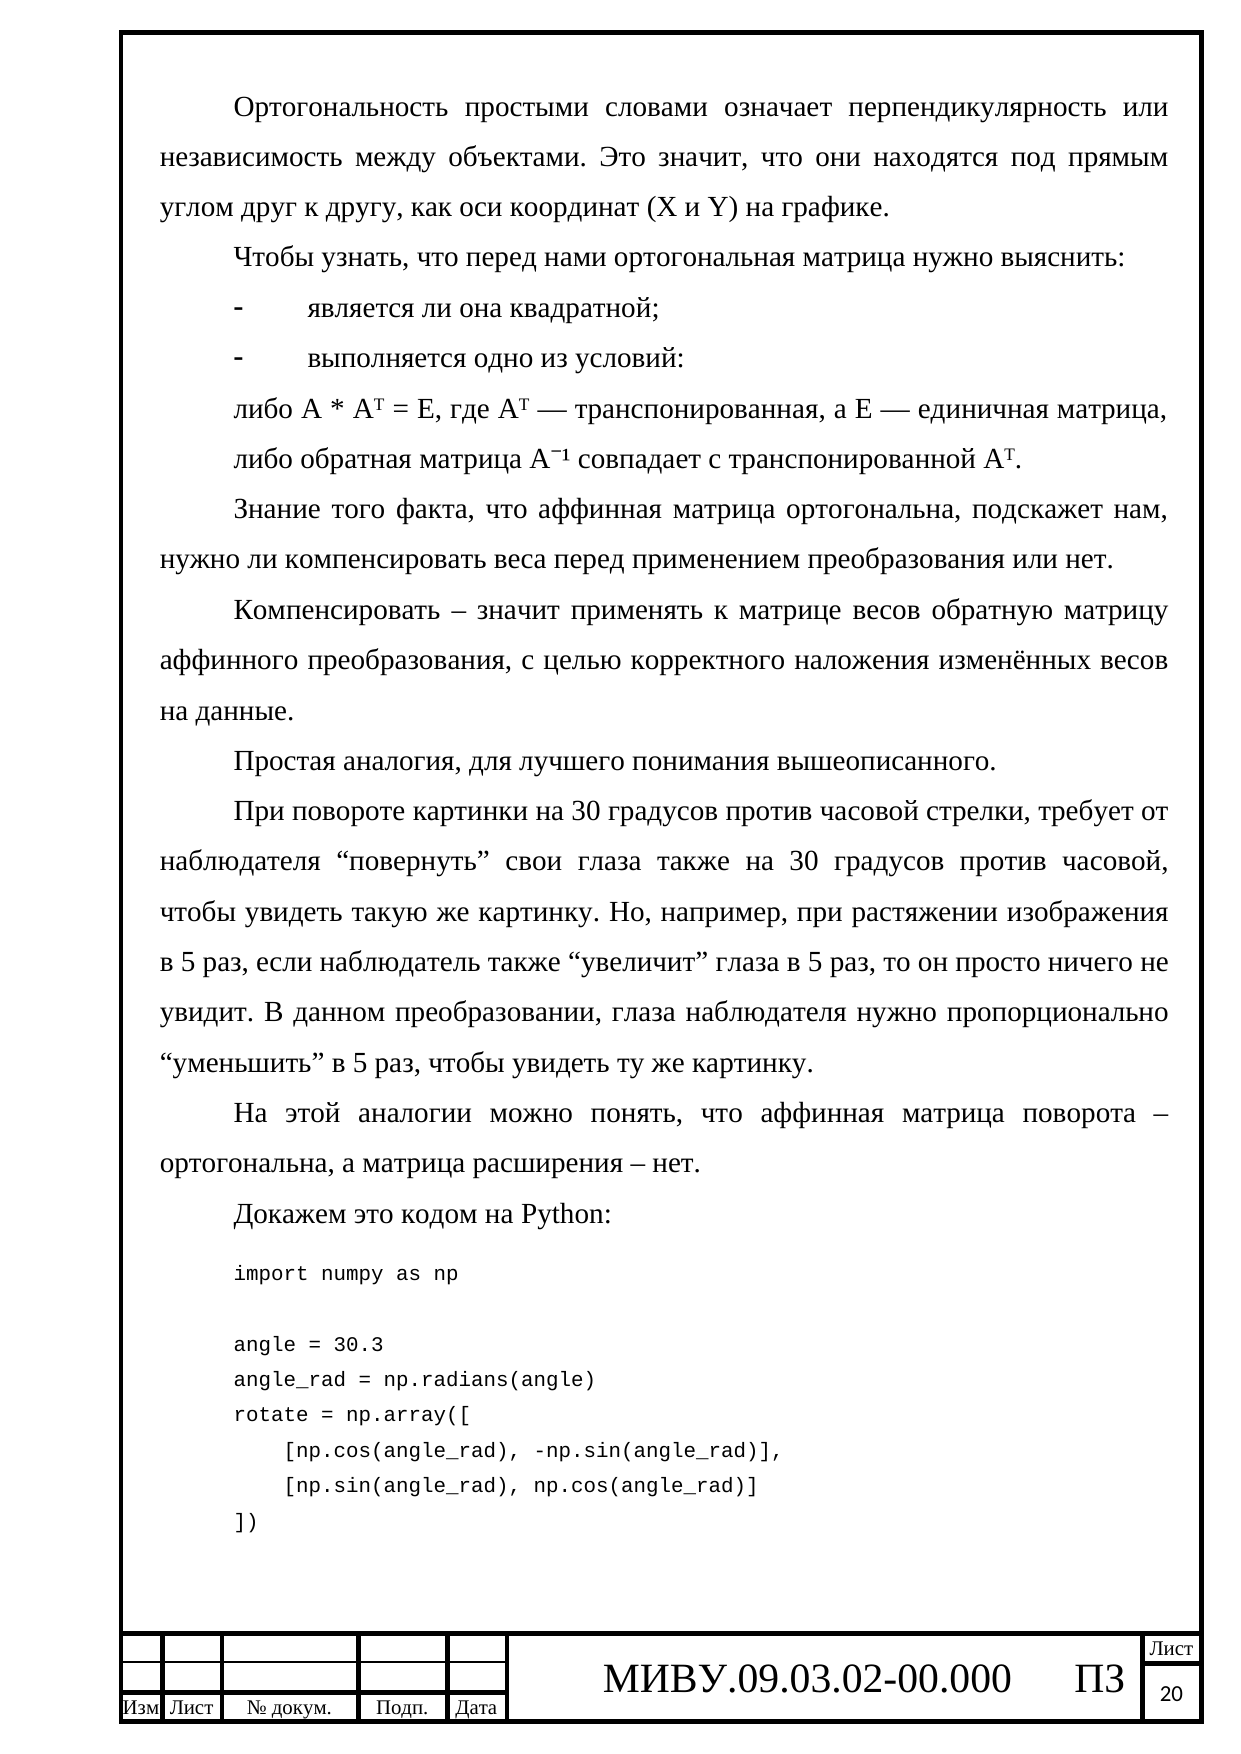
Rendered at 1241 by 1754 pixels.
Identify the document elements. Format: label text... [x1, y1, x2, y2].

text angle = 30.3 [159, 1333, 1169, 1357]
text [np.sin(angle_rad), np.cos(angle_rad)] [159, 1475, 1169, 1499]
text Ортогональность простыми словами означает перпендикулярность или независимость между объектами. Это значит, что они находятся под прямым углом друг к другу, как оси координат (X и Y) на графике. [159, 89, 1169, 223]
text import numpy as np [159, 1263, 1169, 1286]
text angle_rad = np.radians(angle) [159, 1369, 1169, 1393]
text Простая аналогия, для лучшего понимания вышеописанного. [159, 743, 1169, 776]
text Компенсировать – значит применять к матрице весов обратную матрицу аффинного преобразования, с целью корректного наложения изменённых весов на данные. [159, 592, 1169, 726]
text На этой аналогии можно понять, что аффинная матрица поворота – ортогональна, а матрица расширения – нет. [159, 1095, 1169, 1179]
text Докажем это кодом на Python: [159, 1196, 1169, 1229]
text [np.cos(angle_rad), -np.sin(angle_rad)], [159, 1440, 1169, 1463]
list выполняется одно из условий: [159, 340, 1169, 374]
list либо A * Aᵀ = E, где Aᵀ — транспонированная, а E — единичная матрица, либо обратная матрица A⁻¹ совпадает с транспонированной Aᵀ. [233, 391, 1169, 474]
text При повороте картинки на 30 градусов против часовой стрелки, требует от наблюдателя “повернуть” свои глаза также на 30 градусов против часовой, чтобы увидеть такую же картинку. Но, например, при растяжении изображения в 5 раз, если наблюдатель также “увеличит” глаза в 5 раз, то он просто ничего не увидит. В данном преобразовании, глаза наблюдателя нужно пропорционально “уменьшить” в 5 раз, чтобы увидеть ту же картинку. [159, 793, 1169, 1078]
text Знание того факта, что аффинная матрица ортогональна, подскажет нам, нужно ли компенсировать веса перед применением преобразования или нет. [159, 491, 1169, 575]
text ]) [159, 1511, 1169, 1534]
list является ли она квадратной; [159, 290, 1169, 323]
text Чтобы узнать, что перед нами ортогональная матрица нужно выяснить: [159, 239, 1169, 273]
text rotate = np.array([ [159, 1404, 1169, 1428]
